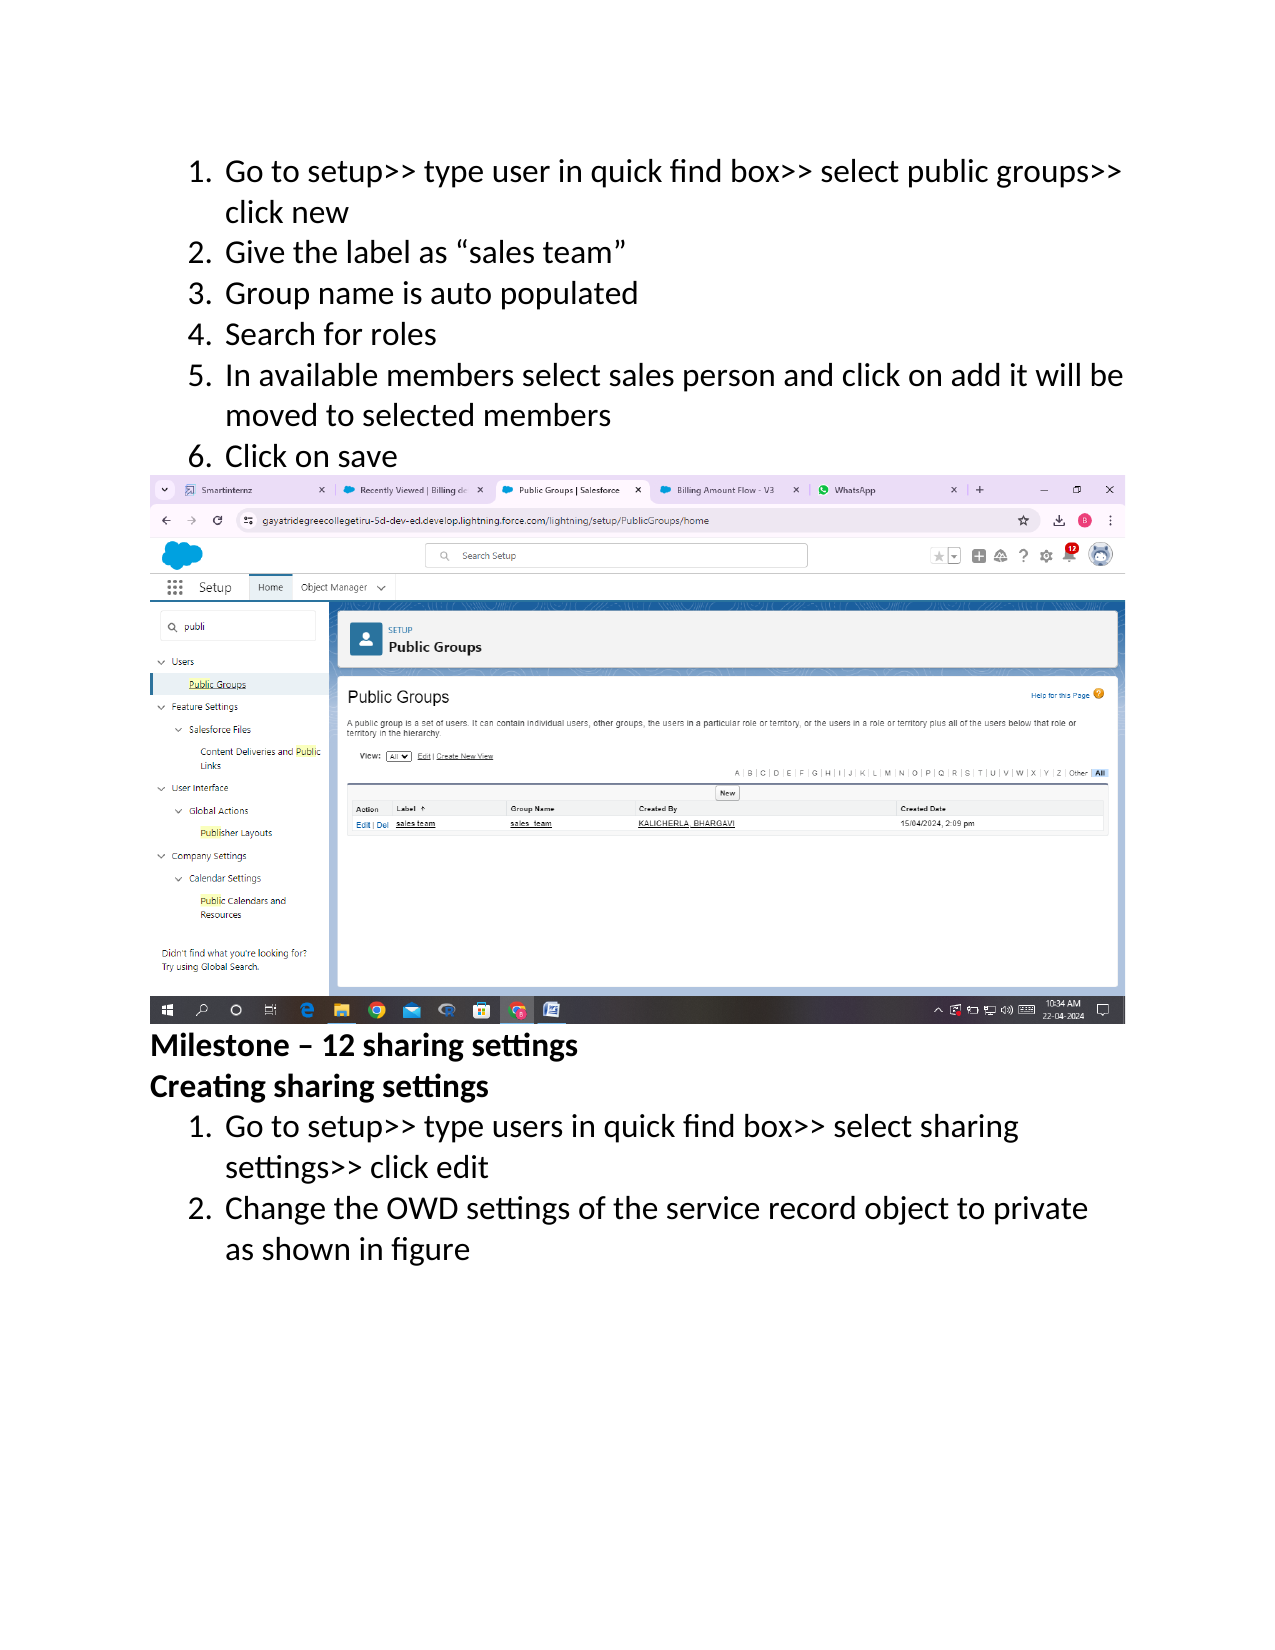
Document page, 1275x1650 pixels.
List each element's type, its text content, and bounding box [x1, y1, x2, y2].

list Search for roles [187, 313, 1125, 354]
text Creating sharing settings [150, 1065, 1125, 1105]
picture [150, 475, 1125, 1024]
list Go to setup>> type users in quick find box>> select sharing settings>> click edit [187, 1105, 1125, 1187]
text Milestone – 12 sharing settings [150, 1024, 1125, 1065]
list Group name is auto populated [187, 272, 1125, 313]
list In available members select sales person and click on add it will be moved to selected members [187, 354, 1125, 435]
list Give the label as “sales team” [187, 231, 1125, 272]
list Click on save [187, 435, 1125, 475]
list Change the OWD settings of the service record object to private as shown in figure [187, 1187, 1125, 1268]
list Go to setup>> type user in quick find box>> select public groups>> click new [187, 150, 1125, 231]
